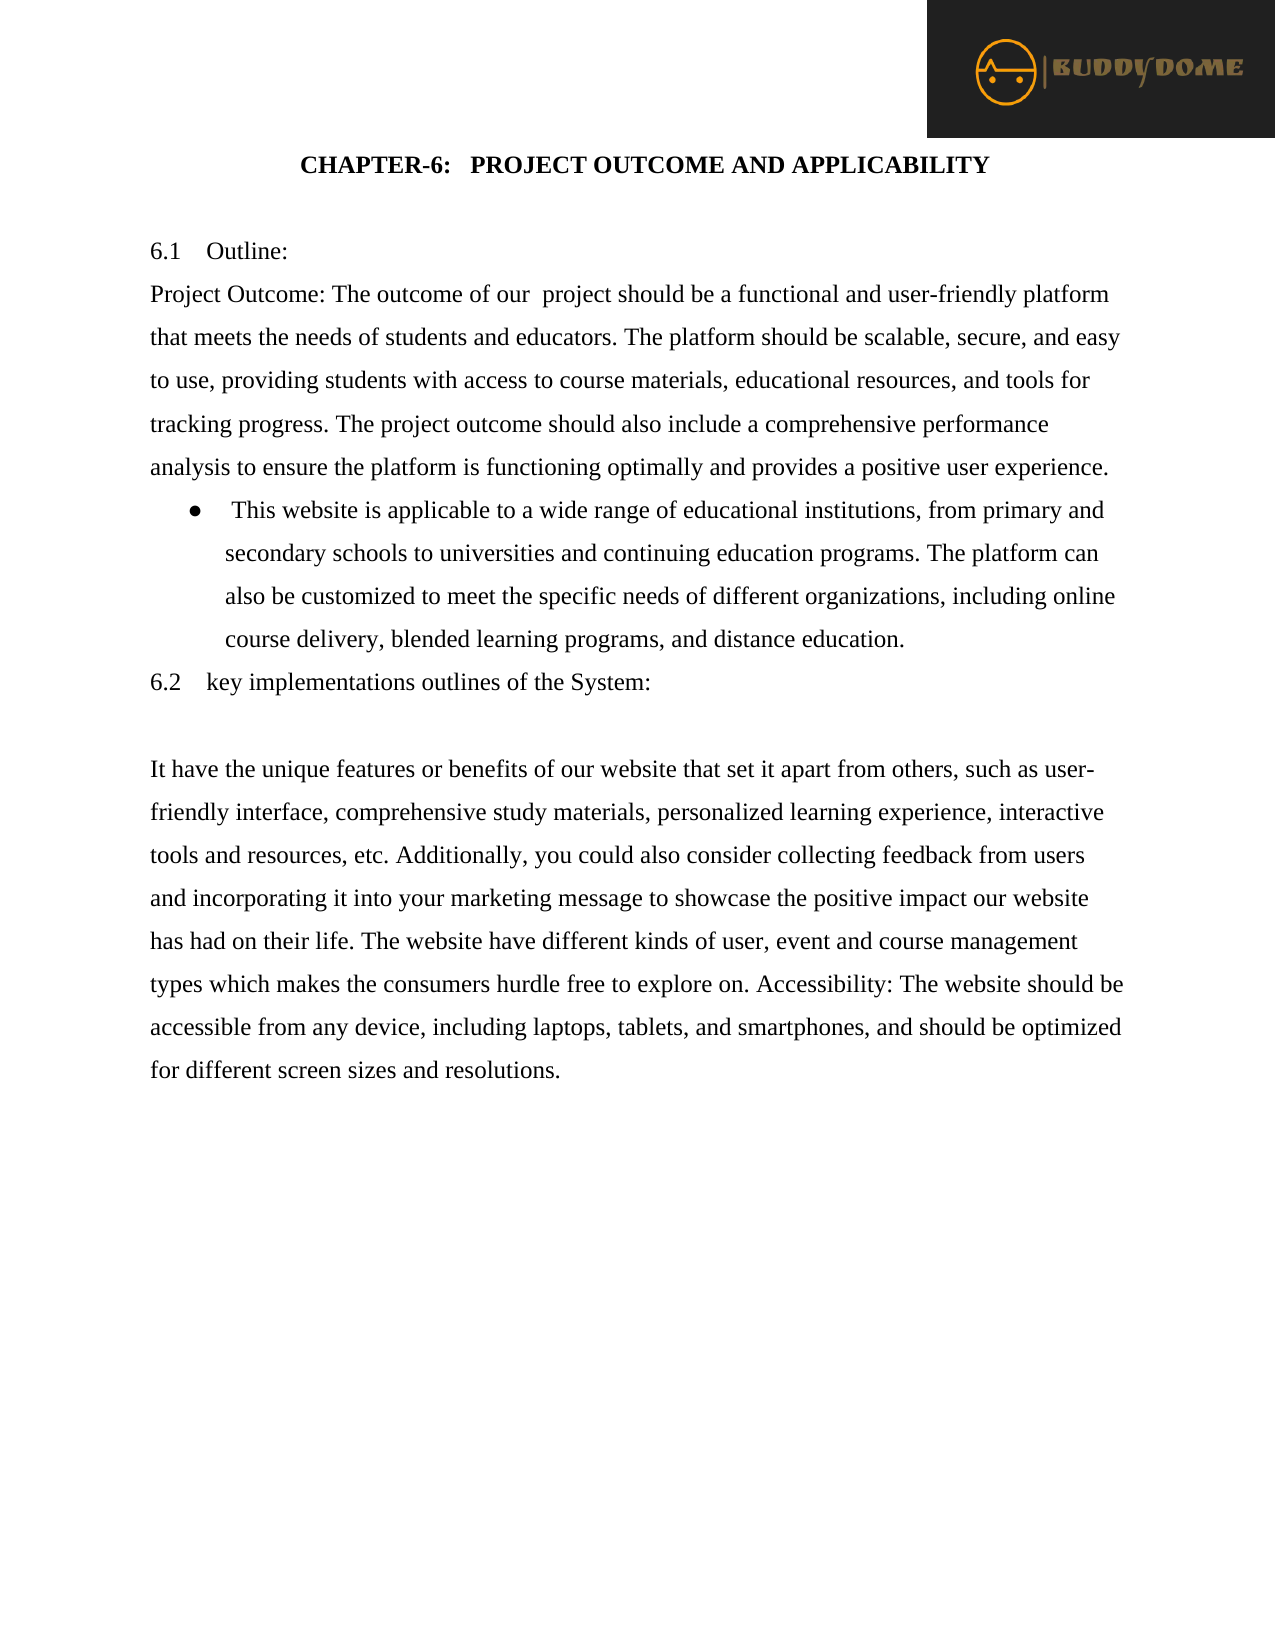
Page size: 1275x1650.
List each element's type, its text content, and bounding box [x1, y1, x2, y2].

text Project Outcome: The outcome of our project should be a functional and user-friendly platform that meets the needs of students and educators. The platform should be scalable, secure, and easy to use, providing students with access to course materials, educational resources, and tools for tracking progress. The project outcome should also include a comprehensive performance analysis to ensure the platform is functioning optimally and provides a positive user experience. [150, 279, 1125, 481]
text CHAPTER-6: PROJECT OUTCOME AND APPLICABILITY [225, 150, 1125, 179]
text 6.1 Outline: [150, 236, 1125, 265]
picture [927, 0, 1275, 138]
list This website is applicable to a wide range of educational institutions, from primary and secondary schools to universities and continuing education programs. The platform can also be customized to meet the specific needs of different organizations, including online course delivery, blended learning programs, and distance education. [187, 495, 1125, 653]
text It have the unique features or benefits of our website that set it apart from others, such as user-friendly interface, comprehensive study materials, personalized learning experience, interactive tools and resources, etc. Additionally, you could also consider collecting feedback from users and incorporating it into your marketing message to showcase the positive impact our website has had on their life. The website have different kinds of user, event and course management types which makes the consumers hurdle free to explore on. Accessibility: The website should be accessible from any device, including laptops, tablets, and smartphones, and should be optimized for different screen sizes and resolutions. [150, 754, 1125, 1084]
text 6.2 key implementations outlines of the System: [150, 667, 1125, 696]
